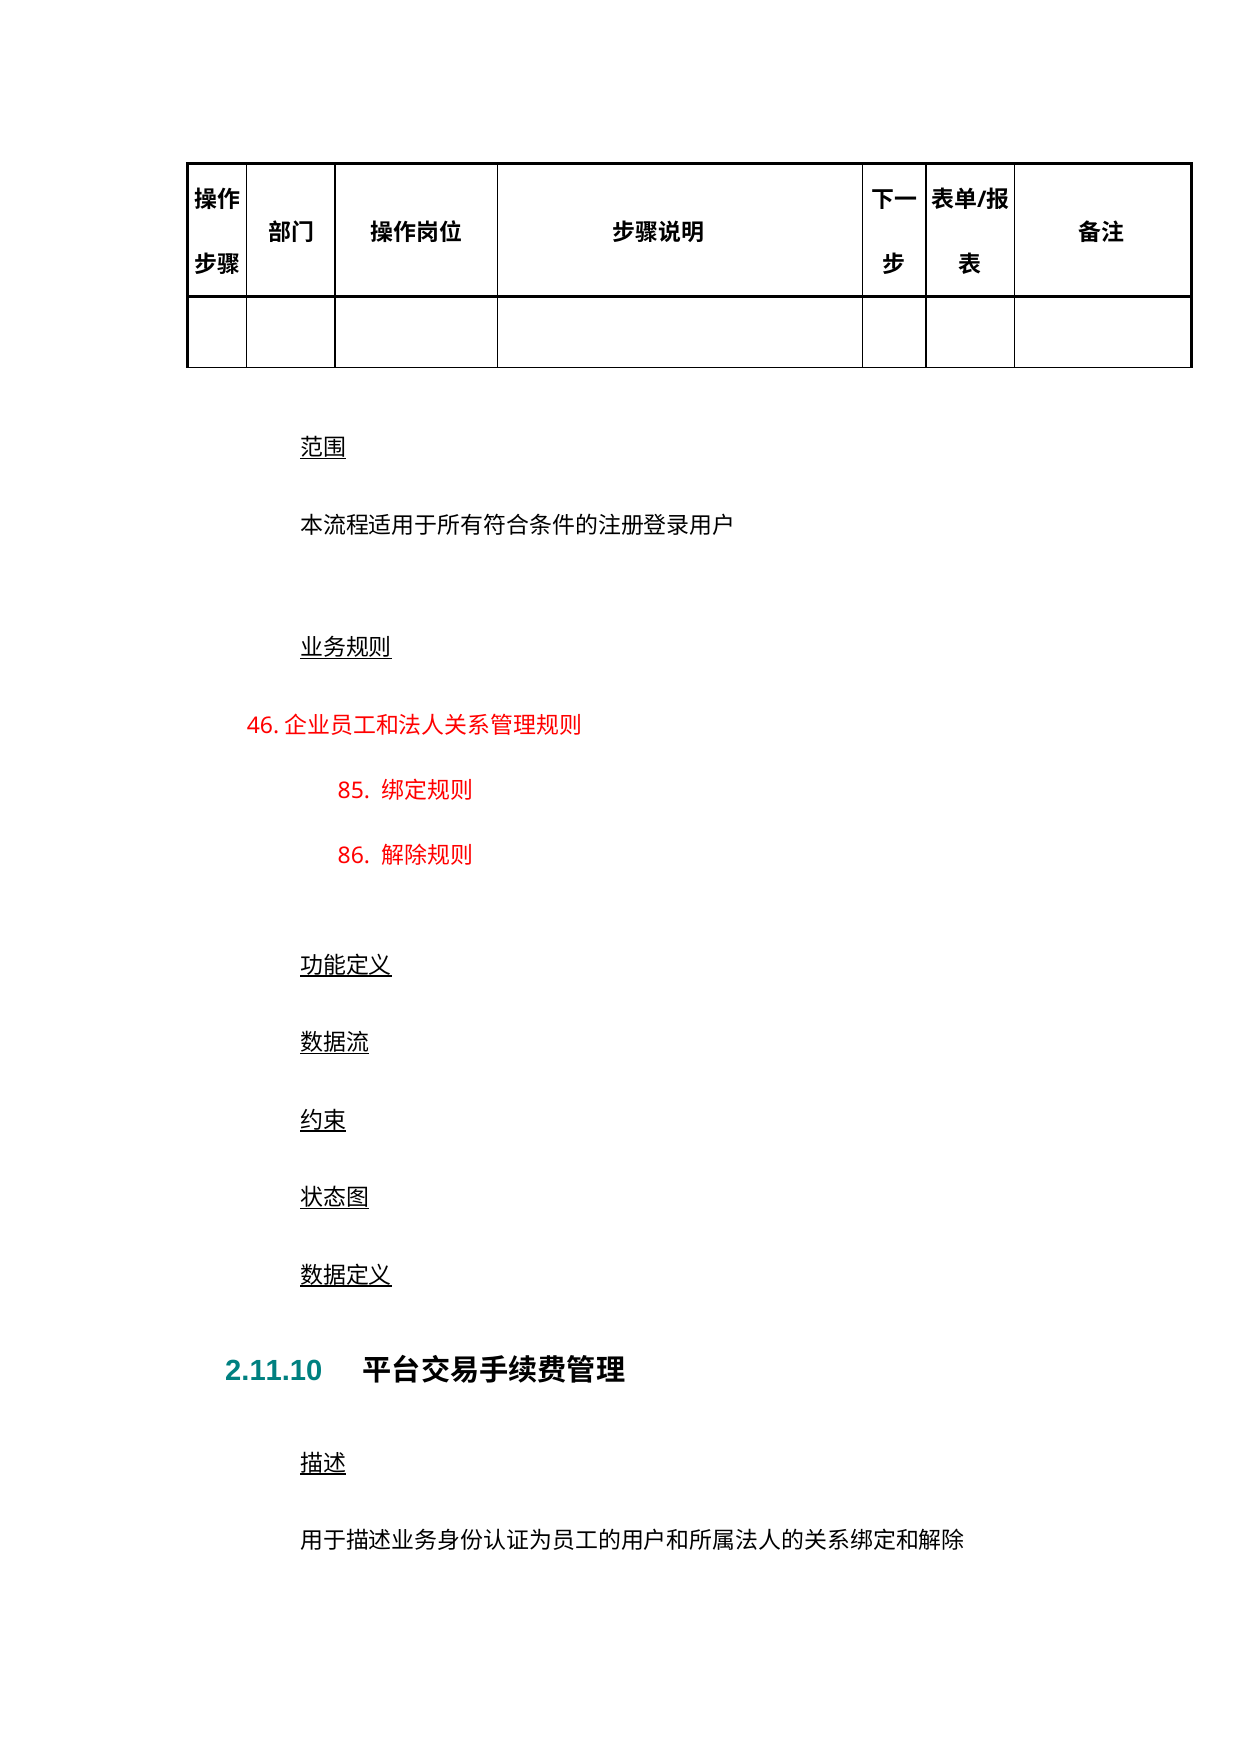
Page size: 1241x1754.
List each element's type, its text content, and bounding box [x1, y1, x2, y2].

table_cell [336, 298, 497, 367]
list 绑定规则 [337, 756, 1053, 821]
text 业务规则 [300, 613, 1053, 678]
text 本流程适用于所有符合条件的注册登录用户 [300, 491, 1053, 556]
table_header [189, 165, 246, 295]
text 数据流 [300, 1008, 1053, 1073]
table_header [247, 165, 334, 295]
list 企业员工和法人关系管理规则 [247, 691, 1053, 756]
text 约束 [300, 1086, 1053, 1151]
list 解除规则 [337, 821, 1053, 886]
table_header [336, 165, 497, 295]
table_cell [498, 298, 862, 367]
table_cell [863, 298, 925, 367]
text 数据定义 [300, 1241, 1053, 1306]
text 状态图 [300, 1163, 1053, 1228]
text 描述 [300, 1429, 1053, 1494]
text 范围 [300, 413, 1053, 478]
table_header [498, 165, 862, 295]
text 用于描述业务身份认证为员工的用户和所属法人的关系绑定和解除 [300, 1507, 1053, 1572]
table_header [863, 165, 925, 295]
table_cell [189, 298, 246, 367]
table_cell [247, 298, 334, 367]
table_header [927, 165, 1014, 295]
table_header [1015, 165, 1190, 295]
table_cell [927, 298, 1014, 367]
text 功能定义 [300, 931, 1053, 996]
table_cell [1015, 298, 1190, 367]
subtitle 平台交易手续费管理 [225, 1335, 1053, 1400]
